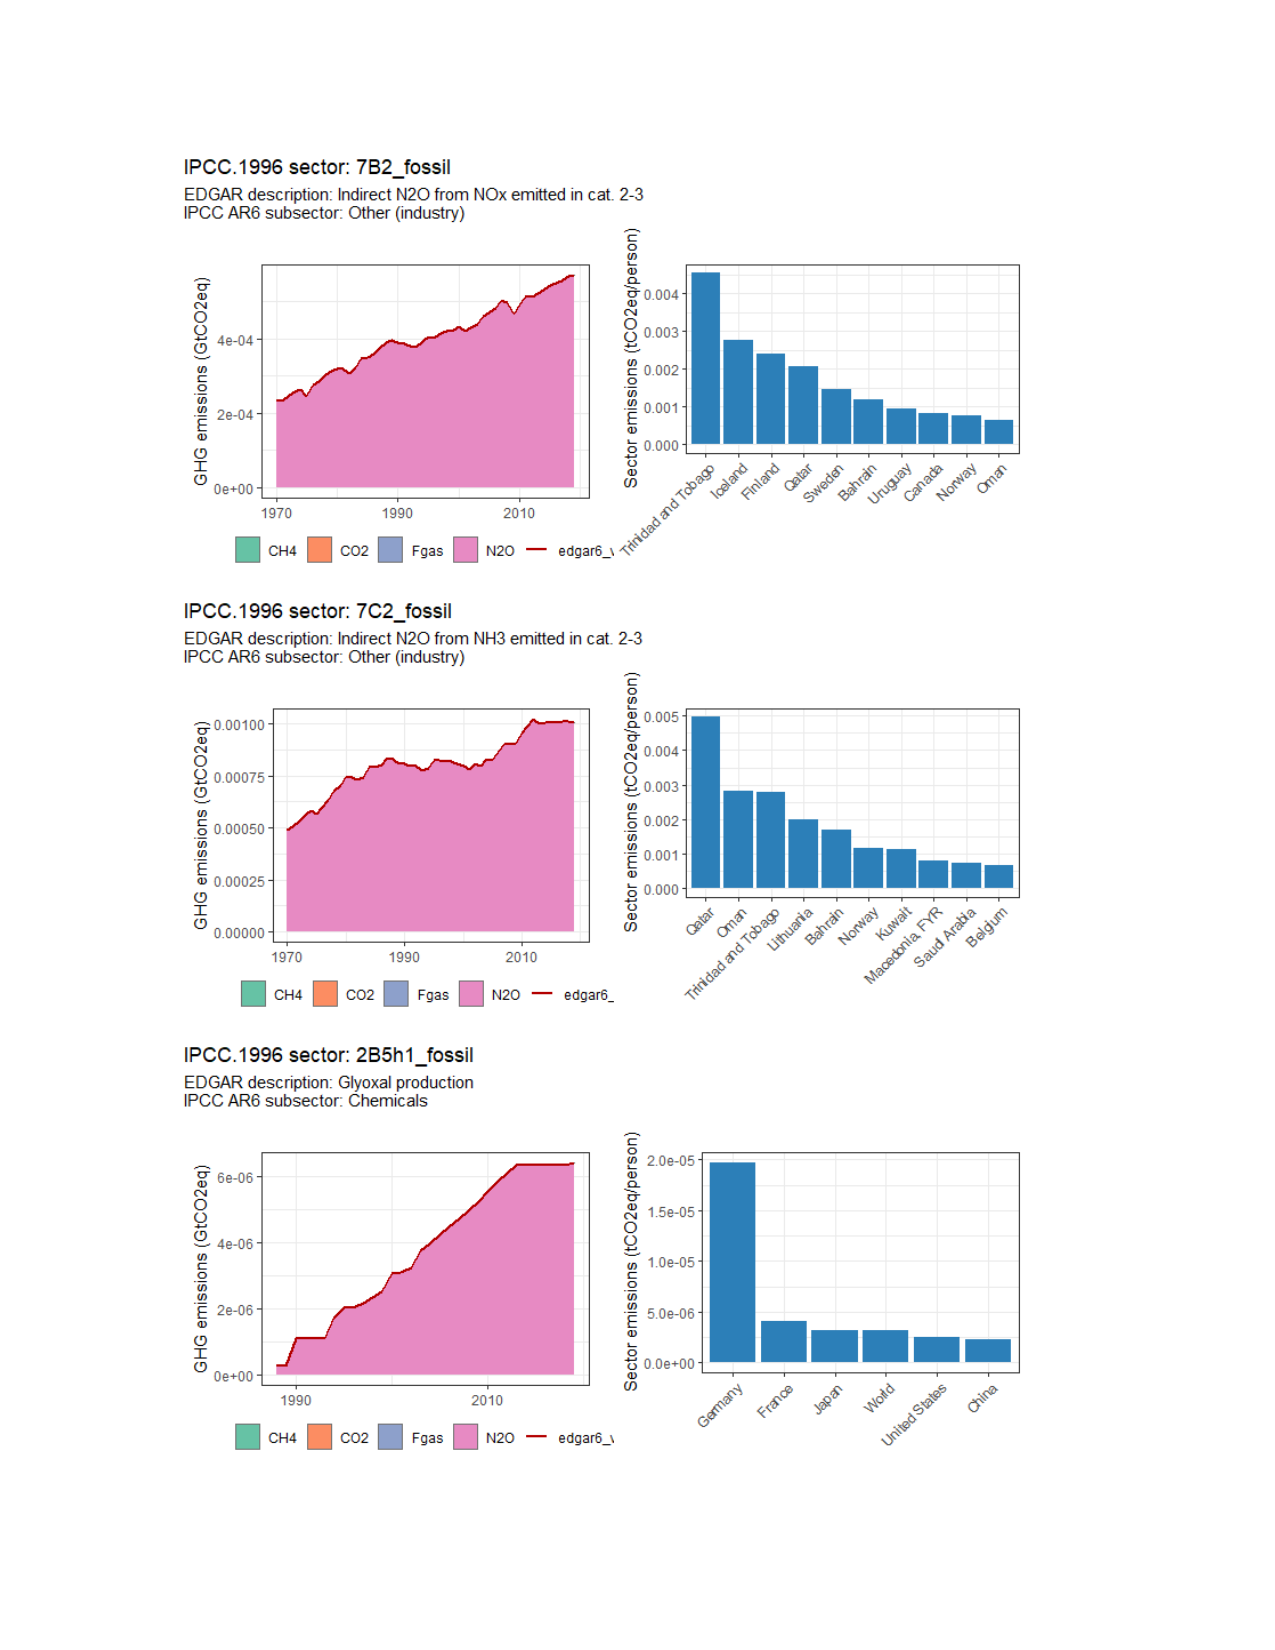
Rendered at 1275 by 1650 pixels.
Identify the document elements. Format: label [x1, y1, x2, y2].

picture [168, 593, 1044, 1032]
picture [168, 1037, 1044, 1475]
picture [168, 150, 1044, 588]
